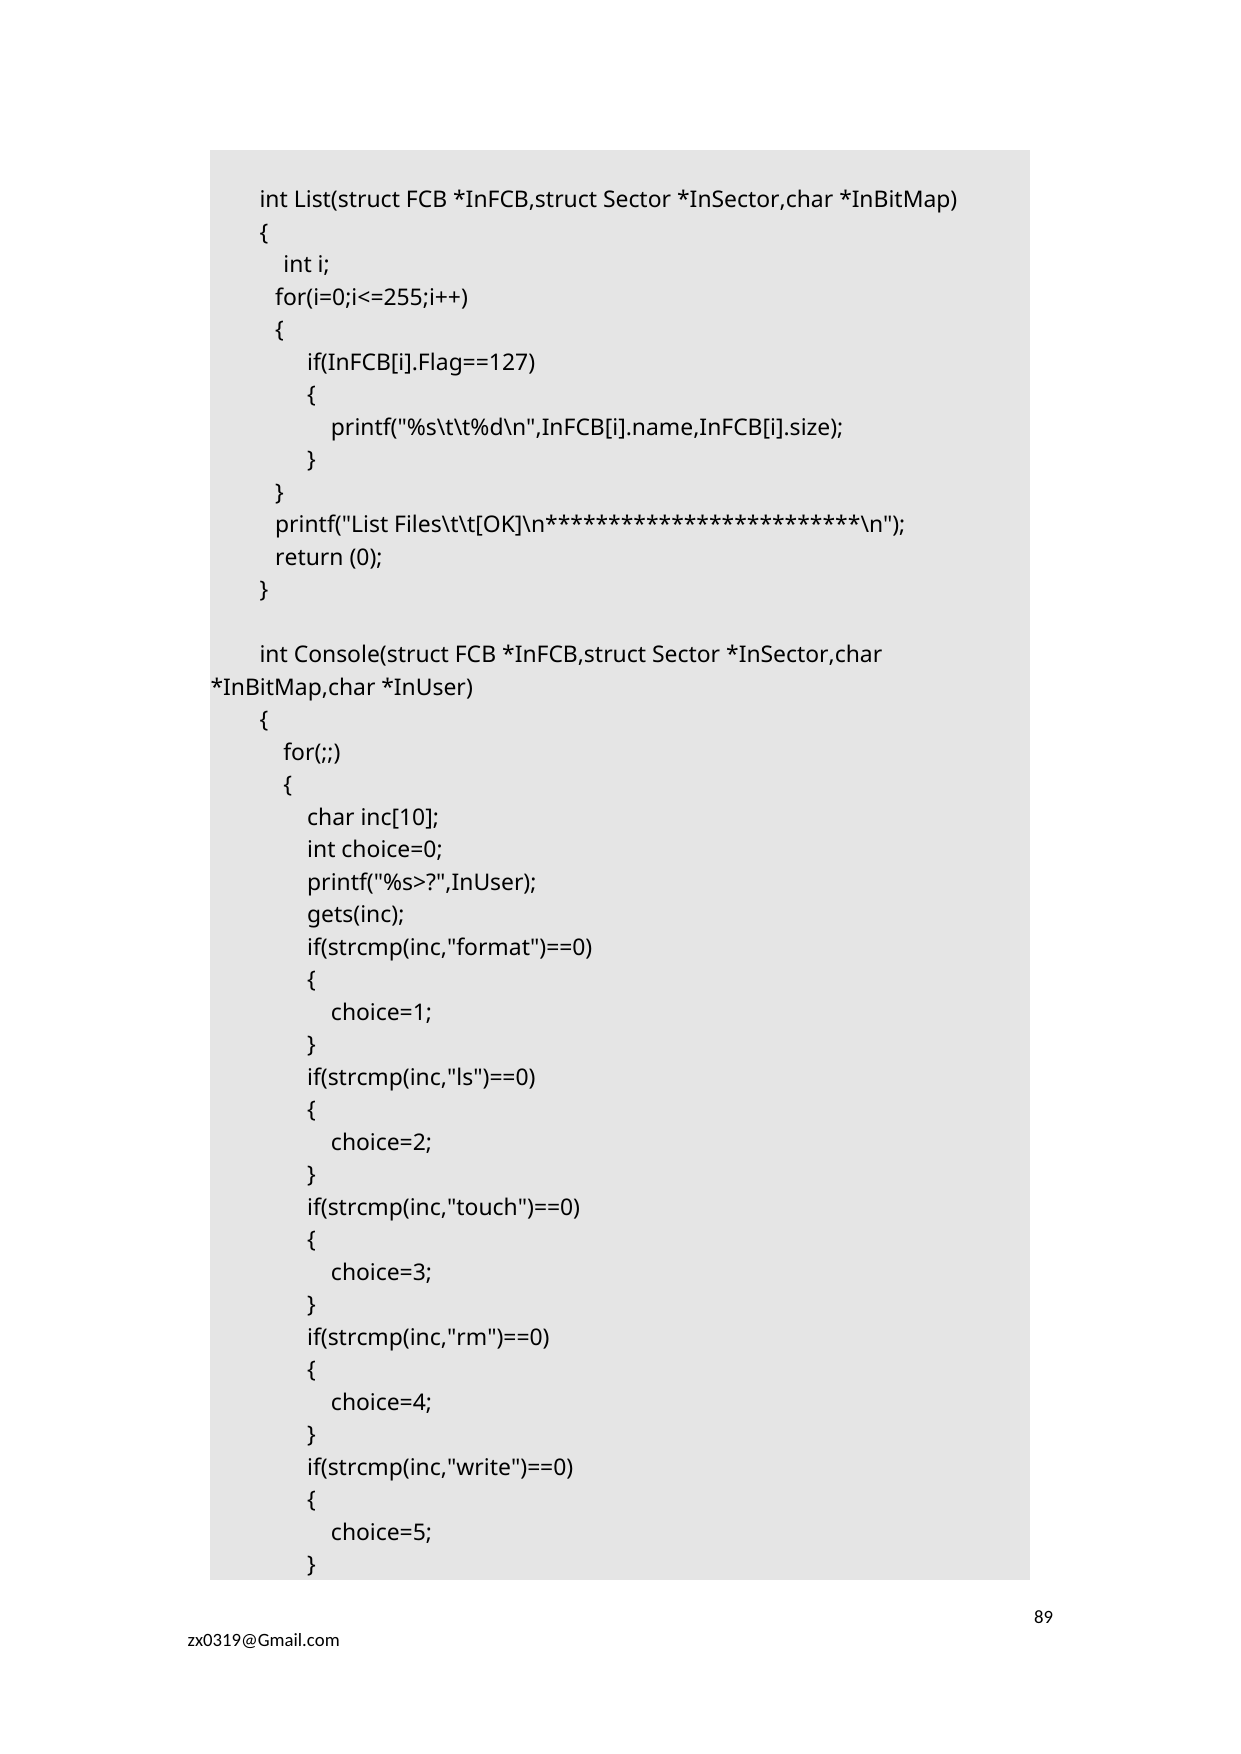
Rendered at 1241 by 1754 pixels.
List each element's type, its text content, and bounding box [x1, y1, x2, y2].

text } [210, 475, 1030, 507]
text } [210, 1287, 1030, 1320]
text if(strcmp(inc,"touch")==0) [210, 1190, 1030, 1222]
text } [210, 442, 1030, 475]
text } [210, 1547, 1030, 1580]
text { [210, 215, 1030, 247]
text { [210, 1482, 1030, 1515]
text { [210, 962, 1030, 995]
text printf("%s\t\t%d\n",InFCB[i].name,InFCB[i].size); [210, 410, 1030, 442]
text choice=5; [210, 1515, 1030, 1547]
text if(strcmp(inc,"rm")==0) [210, 1320, 1030, 1352]
text if(InFCB[i].Flag==127) [210, 345, 1030, 377]
text { [210, 702, 1030, 735]
text char inc[10]; [210, 800, 1030, 832]
text printf("List Files\t\t[OK]\n*************************\n"); [210, 507, 1030, 540]
text int choice=0; [210, 832, 1030, 865]
text { [210, 1352, 1030, 1385]
text choice=3; [210, 1255, 1030, 1287]
text choice=4; [210, 1385, 1030, 1417]
text choice=1; [210, 995, 1030, 1027]
text { [210, 1092, 1030, 1125]
text if(strcmp(inc,"format")==0) [210, 930, 1030, 962]
text } [210, 572, 1030, 605]
text int List(struct FCB *InFCB,struct Sector *InSector,char *InBitMap) [210, 182, 1030, 215]
text choice=2; [210, 1125, 1030, 1157]
text } [210, 1027, 1030, 1060]
text { [210, 312, 1030, 345]
text printf("%s>?",InUser); [210, 865, 1030, 897]
text } [210, 1157, 1030, 1190]
text for(i=0;i<=255;i++) [210, 280, 1030, 312]
text { [210, 767, 1030, 800]
text } [210, 1417, 1030, 1450]
text { [210, 377, 1030, 410]
text if(strcmp(inc,"ls")==0) [210, 1060, 1030, 1092]
text int Console(struct FCB *InFCB,struct Sector *InSector,char *InBitMap,char *InUser) [210, 637, 1030, 702]
text gets(inc); [210, 897, 1030, 930]
text for(;;) [210, 735, 1030, 767]
text int i; [210, 247, 1030, 280]
text { [210, 1222, 1030, 1255]
text return (0); [210, 540, 1030, 572]
text if(strcmp(inc,"write")==0) [210, 1450, 1030, 1482]
